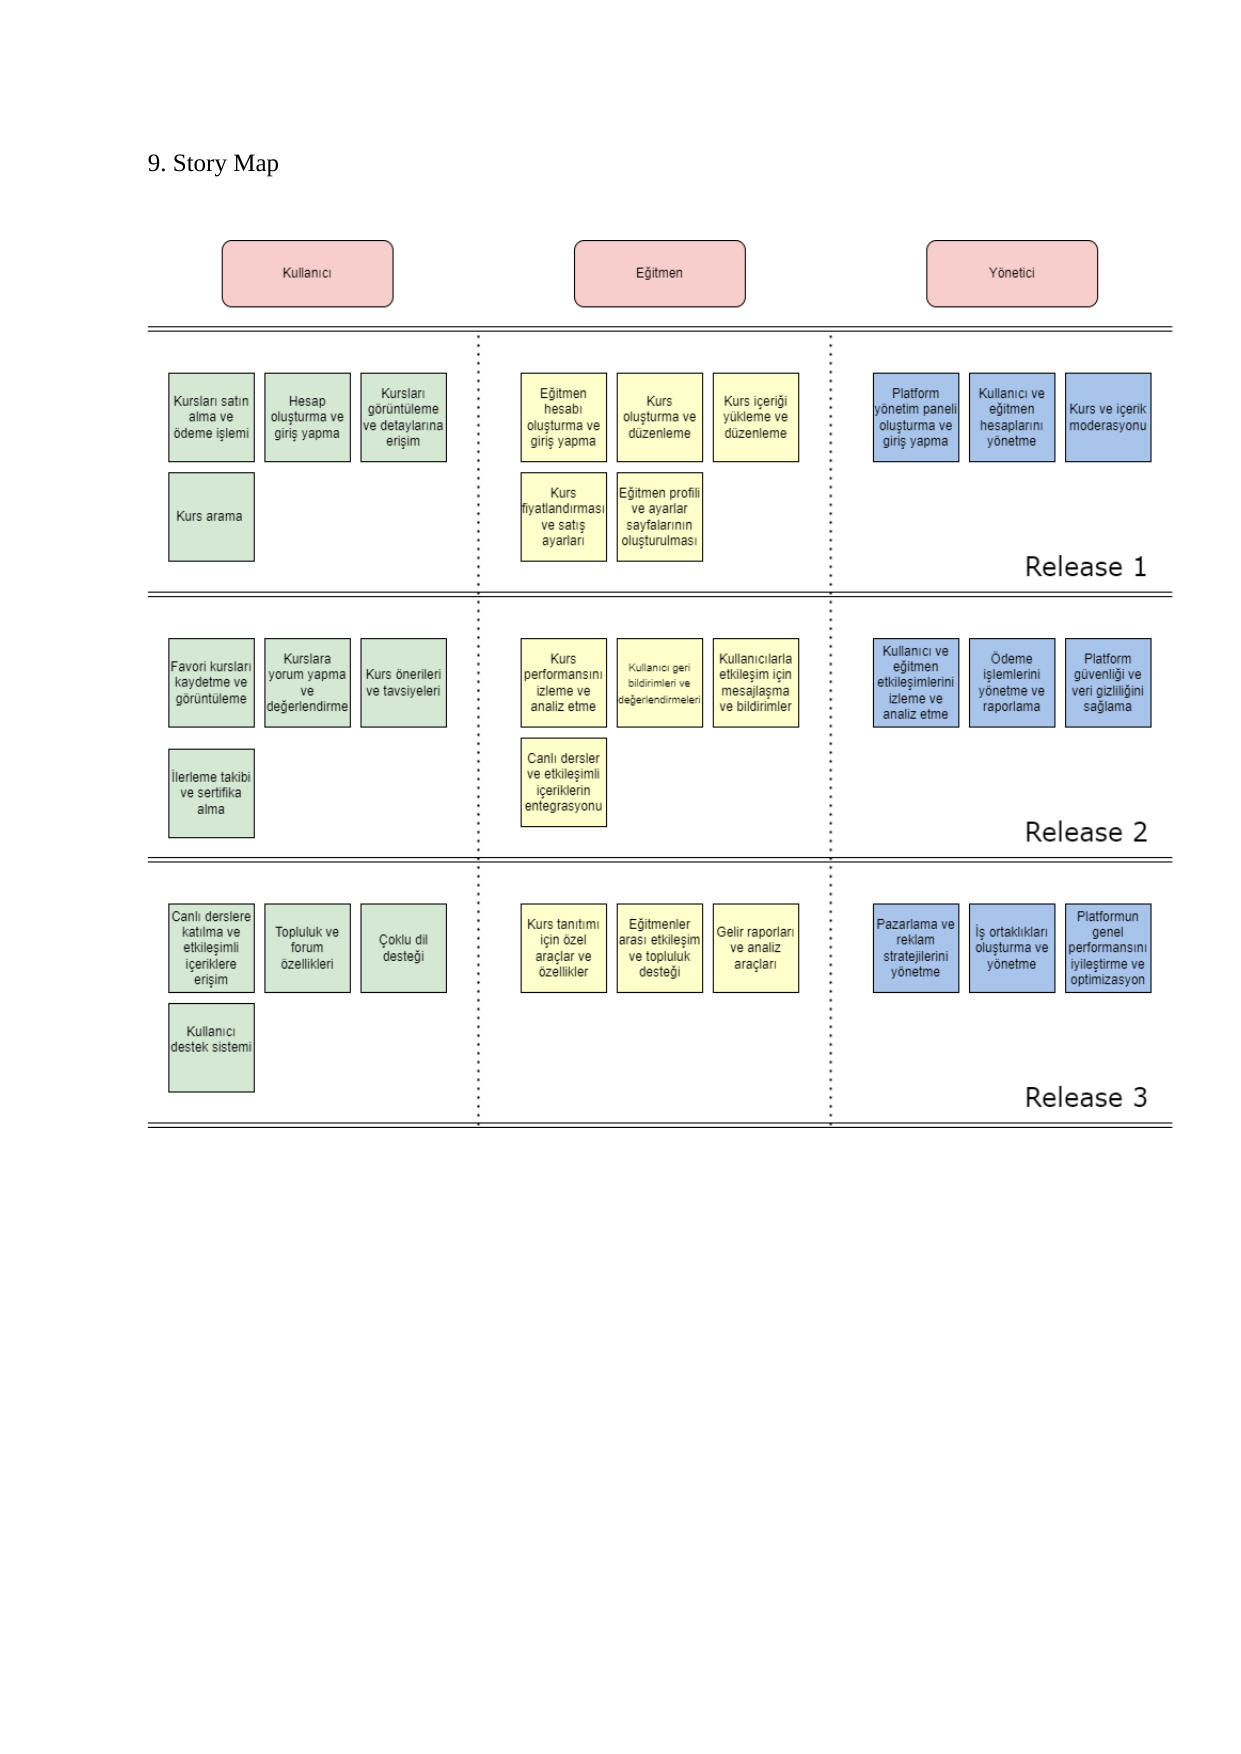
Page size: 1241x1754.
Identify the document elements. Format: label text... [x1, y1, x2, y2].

subtitle 9. Story Map [148, 148, 1093, 176]
picture [147, 240, 1174, 1128]
